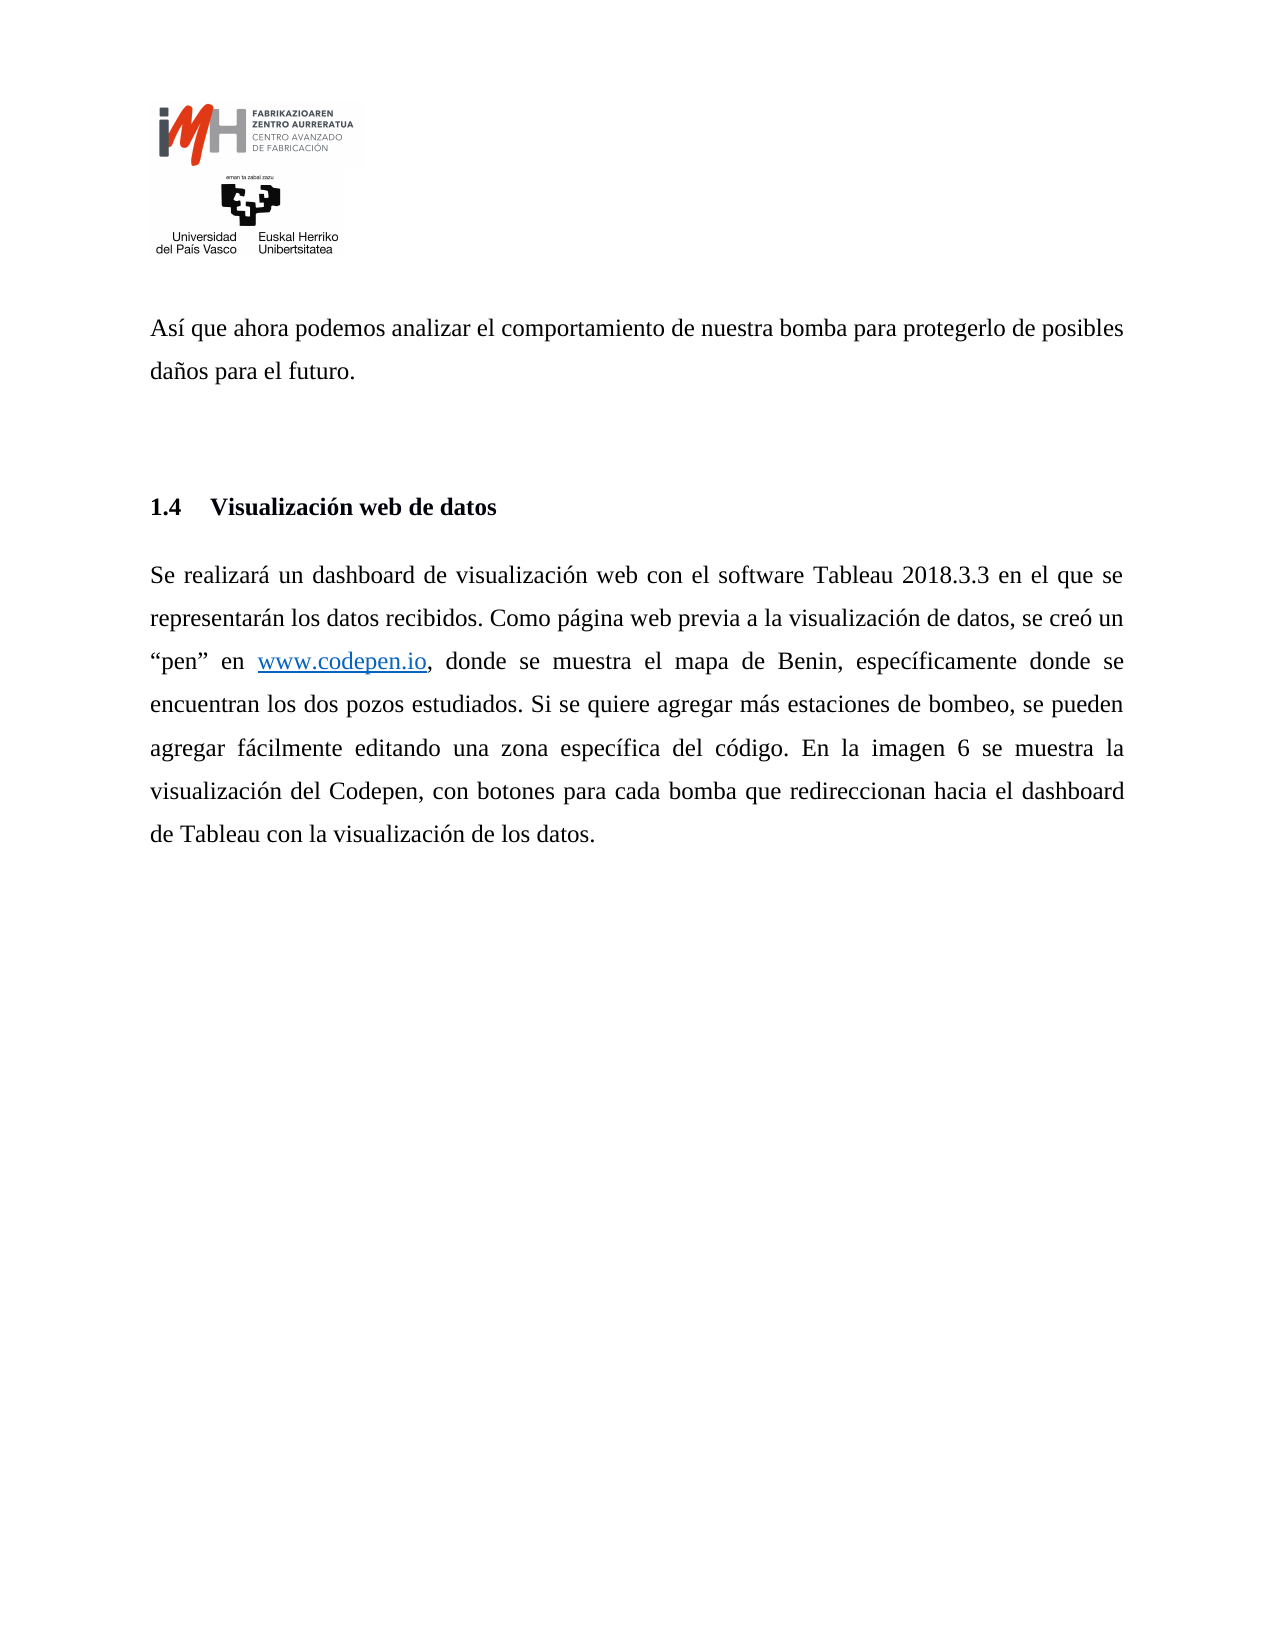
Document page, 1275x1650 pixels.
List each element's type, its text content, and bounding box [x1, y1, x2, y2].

text Así que ahora podemos analizar el comportamiento de nuestra bomba para protegerlo de posibles daños para el futuro. [150, 313, 1125, 384]
subtitle Visualización web de datos [150, 492, 1125, 521]
text Se realizará un dashboard de visualización web con el software Tableau 2018.3.3 en el que se representarán los datos recibidos. Como página web previa a la visualización de datos, se creó un “pen” en www.codepen.io, donde se muestra el mapa de Benin, específicamente donde se encuentran los dos pozos estudiados. Si se quiere agregar más estaciones de bombeo, se pueden agregar fácilmente editando una zona específica del código. En la imagen 6 se muestra la visualización del Codepen, con botones para cada bomba que redireccionan hacia el dashboard de Tableau con la visualización de los datos. [150, 560, 1125, 848]
picture [150, 100, 365, 259]
